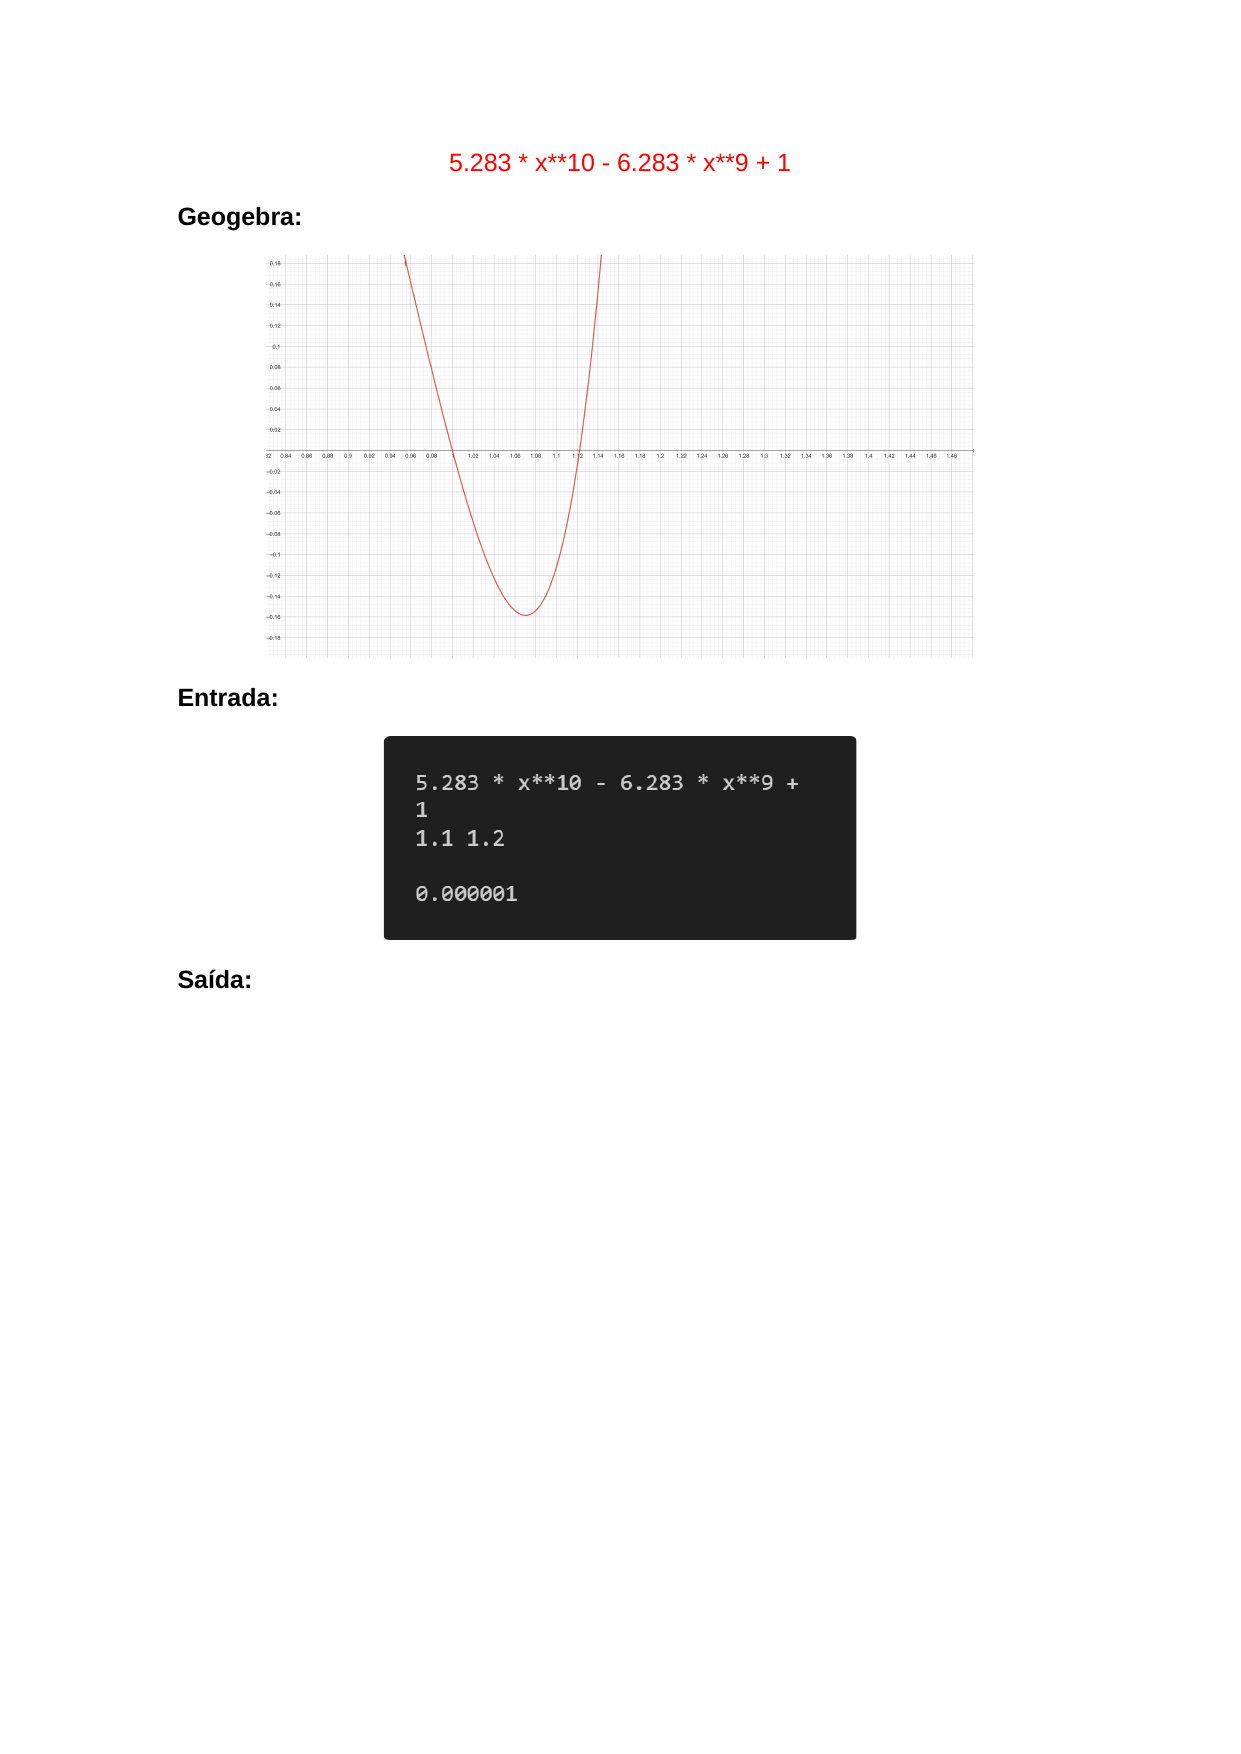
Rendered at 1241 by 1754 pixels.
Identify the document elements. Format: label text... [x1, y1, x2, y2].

picture [265, 255, 975, 658]
picture [383, 736, 857, 940]
text 5.283 * x**10 - 6.283 * x**9 + 1 [177, 148, 1063, 176]
text Geogebra: [177, 201, 1063, 230]
text Entrada: [177, 683, 1063, 711]
text Saída: [177, 965, 1063, 993]
